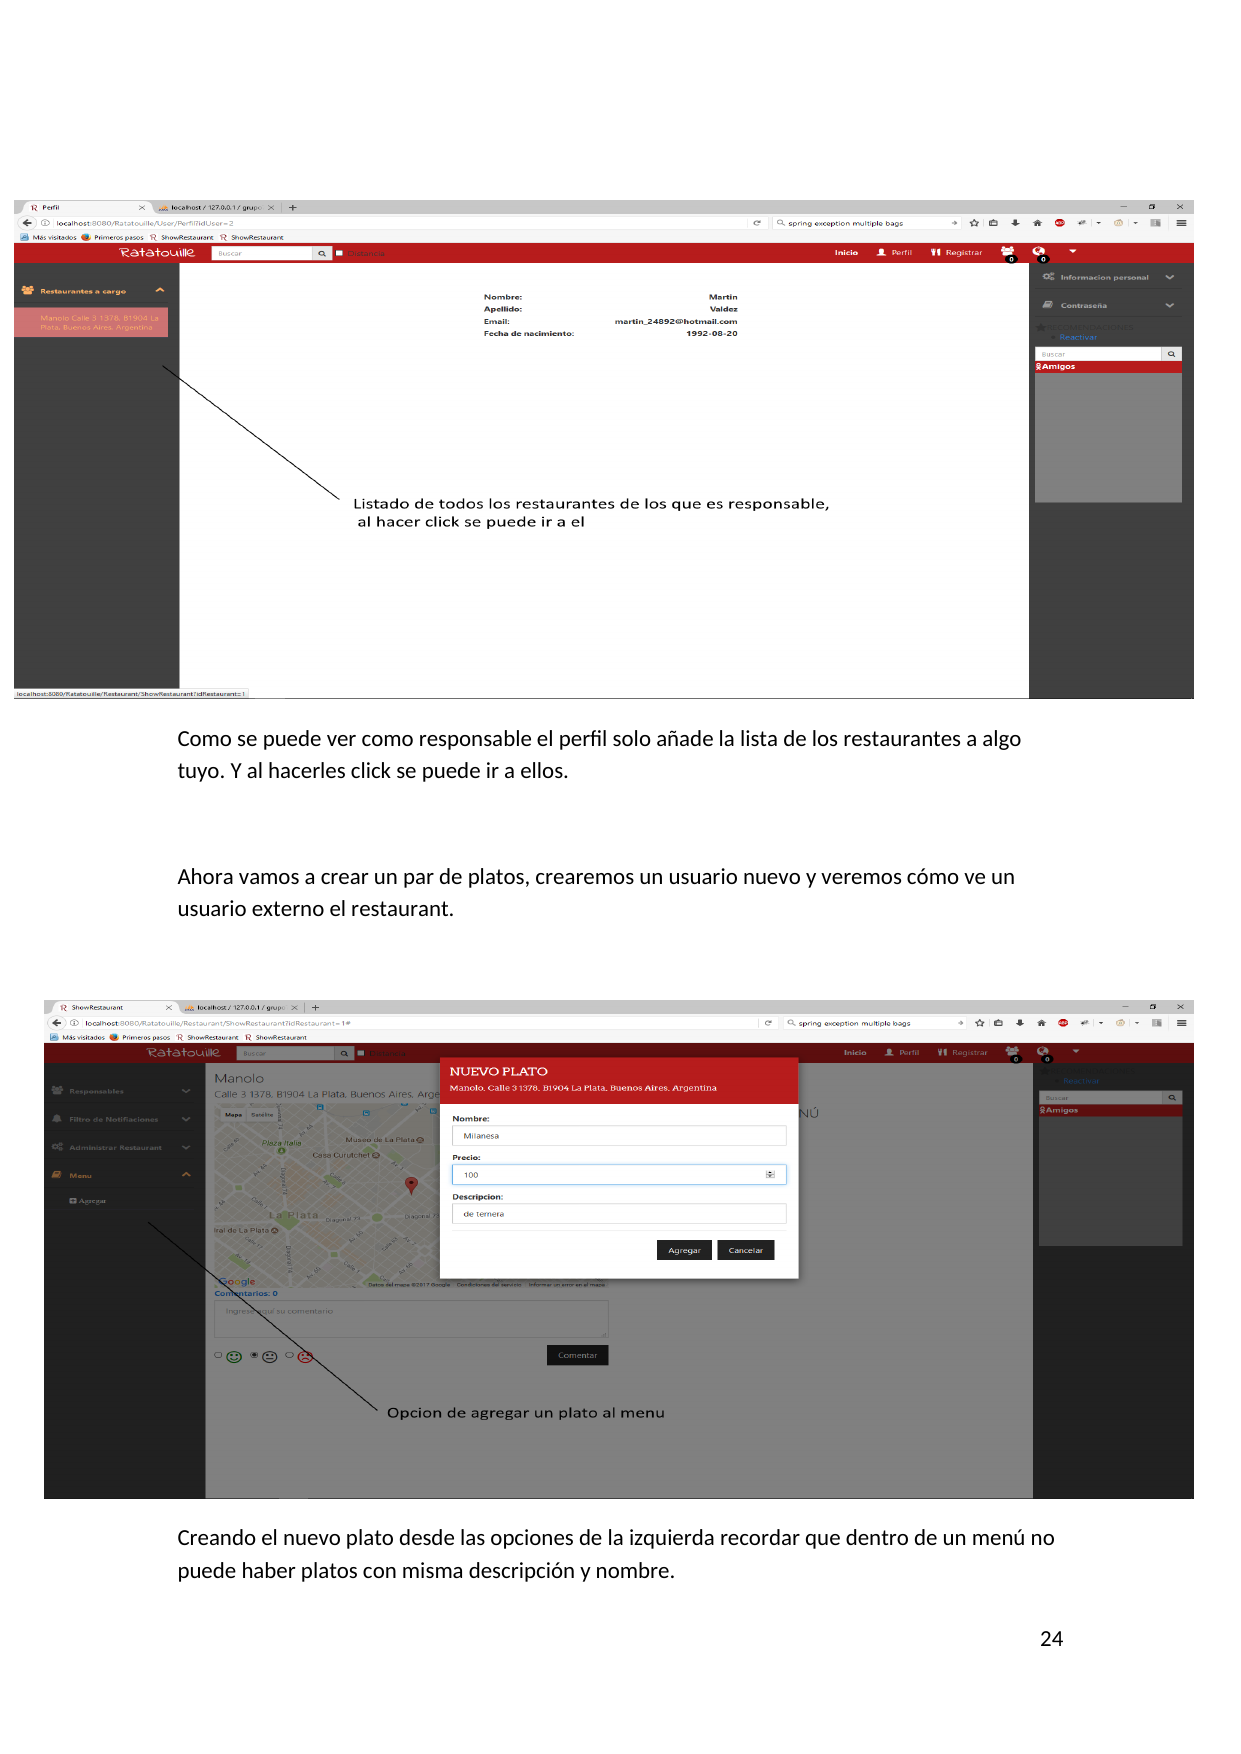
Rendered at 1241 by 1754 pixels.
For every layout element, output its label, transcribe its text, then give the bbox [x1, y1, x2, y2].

text Como se puede ver como responsable el perfil solo añade la lista de los restaurantes a algo tuyo. Y al hacerles click se puede ir a ellos. [177, 724, 1063, 784]
picture [44, 1000, 1194, 1499]
picture [14, 200, 1194, 699]
text Creando el nuevo plato desde las opciones de la izquierda recordar que dentro de un menú no puede haber platos con misma descripción y nombre. [177, 1523, 1063, 1584]
text Ahora vamos a crear un par de platos, crearemos un usuario nuevo y veremos cómo ve un usuario externo el restaurant. [177, 862, 1063, 922]
